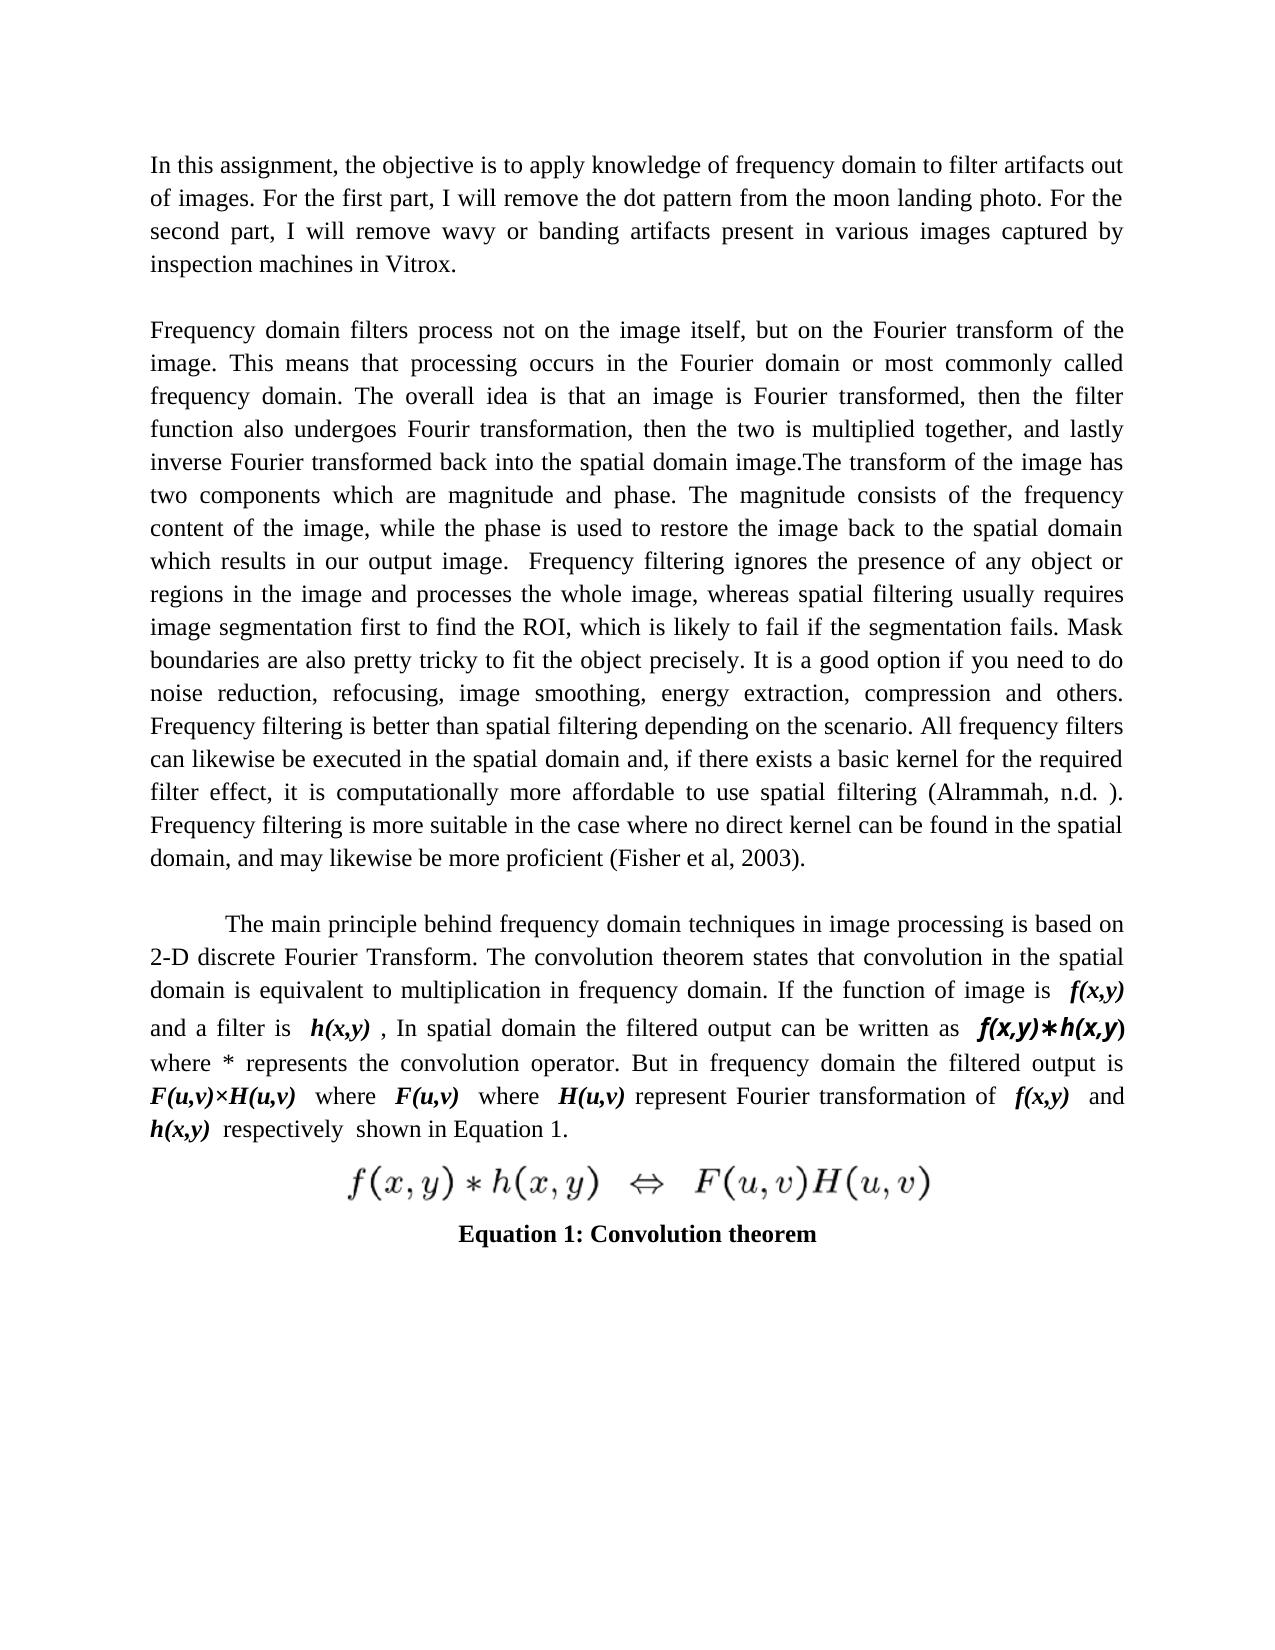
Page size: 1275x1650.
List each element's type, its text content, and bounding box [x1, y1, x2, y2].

picture [330, 1146, 945, 1215]
text Frequency domain filters process not on the image itself, but on the Fourier transform of the image. This means that processing occurs in the Fourier domain or most commonly called frequency domain. The overall idea is that an image is Fourier transformed, then the filter function also undergoes Fourir transformation, then the two is multiplied together, and lastly inverse Fourier transformed back into the spatial domain image.The transform of the image has two components which are magnitude and phase. The magnitude consists of the frequency content of the image, while the phase is used to restore the image back to the spatial domain which results in our output image. Frequency filtering ignores the presence of any object or regions in the image and processes the whole image, whereas spatial filtering usually requires image segmentation first to find the ROI, which is likely to fail if the segmentation fails. Mask boundaries are also pretty tricky to fit the object precisely. It is a good option if you need to do noise reduction, refocusing, image smoothing, energy extraction, compression and others. Frequency filtering is better than spatial filtering depending on the scenario. All frequency filters can likewise be executed in the spatial domain and, if there exists a basic kernel for the required filter effect, it is computationally more affordable to use spatial filtering (Alrammah, n.d. ). Frequency filtering is more suitable in the case where no direct kernel can be found in the spatial domain, and may likewise be more proficient (Fisher et al, 2003). [150, 315, 1125, 872]
text In this assignment, the objective is to apply knowledge of frequency domain to filter artifacts out of images. For the first part, I will remove the dot pattern from the moon landing photo. For the second part, I will remove wavy or banding artifacts present in various images captured by inspection machines in Vitrox. [150, 150, 1125, 278]
text The main principle behind frequency domain techniques in image processing is based on 2-D discrete Fourier Transform. The convolution theorem states that convolution in the spatial domain is equivalent to multiplication in frequency domain. If the function of image is f(x,y) and a filter is h(x,y) , In spatial domain the filtered output can be written as f(x,y)∗h(x,y) where * represents the convolution operator. But in frequency domain the filtered output is F(u,v)×H(u,v) where F(u,v) where H(u,v) represent Fourier transformation of f(x,y) and h(x,y) respectively shown in Equation 1. [150, 909, 1125, 1142]
text Equation 1: Convolution theorem [150, 1219, 1125, 1248]
